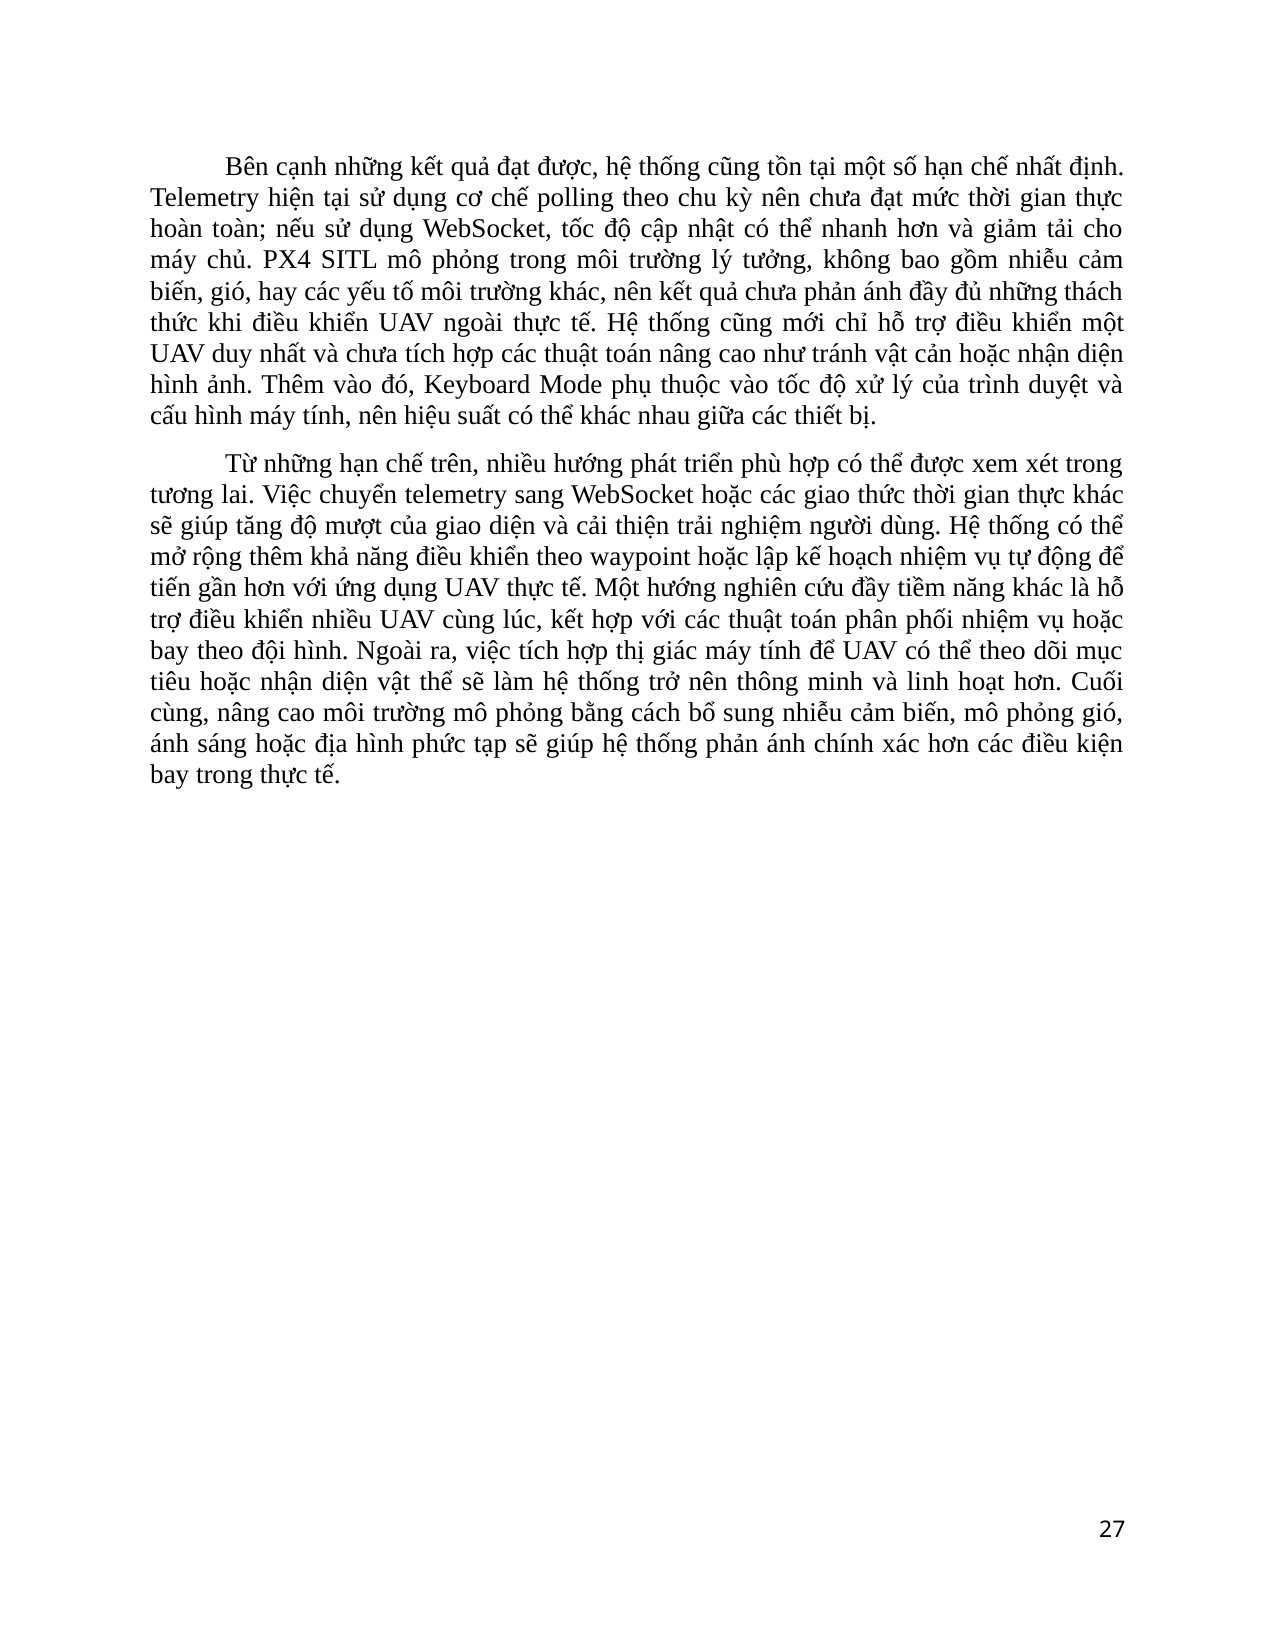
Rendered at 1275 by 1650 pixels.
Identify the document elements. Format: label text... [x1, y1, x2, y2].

text Từ những hạn chế trên, nhiều hướng phát triển phù hợp có thể được xem xét trong tương lai. Việc chuyển telemetry sang WebSocket hoặc các giao thức thời gian thực khác sẽ giúp tăng độ mượt của giao diện và cải thiện trải nghiệm người dùng. Hệ thống có thể mở rộng thêm khả năng điều khiển theo waypoint hoặc lập kế hoạch nhiệm vụ tự động để tiến gần hơn với ứng dụng UAV thực tế. Một hướng nghiên cứu đầy tiềm năng khác là hỗ trợ điều khiển nhiều UAV cùng lúc, kết hợp với các thuật toán phân phối nhiệm vụ hoặc bay theo đội hình. Ngoài ra, việc tích hợp thị giác máy tính để UAV có thể theo dõi mục tiêu hoặc nhận diện vật thể sẽ làm hệ thống trở nên thông minh và linh hoạt hơn. Cuối cùng, nâng cao môi trường mô phỏng bằng cách bổ sung nhiễu cảm biến, mô phỏng gió, ánh sáng hoặc địa hình phức tạp sẽ giúp hệ thống phản ánh chính xác hơn các điều kiện bay trong thực tế. [150, 447, 1125, 789]
text Bên cạnh những kết quả đạt được, hệ thống cũng tồn tại một số hạn chế nhất định. Telemetry hiện tại sử dụng cơ chế polling theo chu kỳ nên chưa đạt mức thời gian thực hoàn toàn; nếu sử dụng WebSocket, tốc độ cập nhật có thể nhanh hơn và giảm tải cho máy chủ. PX4 SITL mô phỏng trong môi trường lý tưởng, không bao gồm nhiễu cảm biến, gió, hay các yếu tố môi trường khác, nên kết quả chưa phản ánh đầy đủ những thách thức khi điều khiển UAV ngoài thực tế. Hệ thống cũng mới chỉ hỗ trợ điều khiển một UAV duy nhất và chưa tích hợp các thuật toán nâng cao như tránh vật cản hoặc nhận diện hình ảnh. Thêm vào đó, Keyboard Mode phụ thuộc vào tốc độ xử lý của trình duyệt và cấu hình máy tính, nên hiệu suất có thể khác nhau giữa các thiết bị. [150, 150, 1125, 430]
